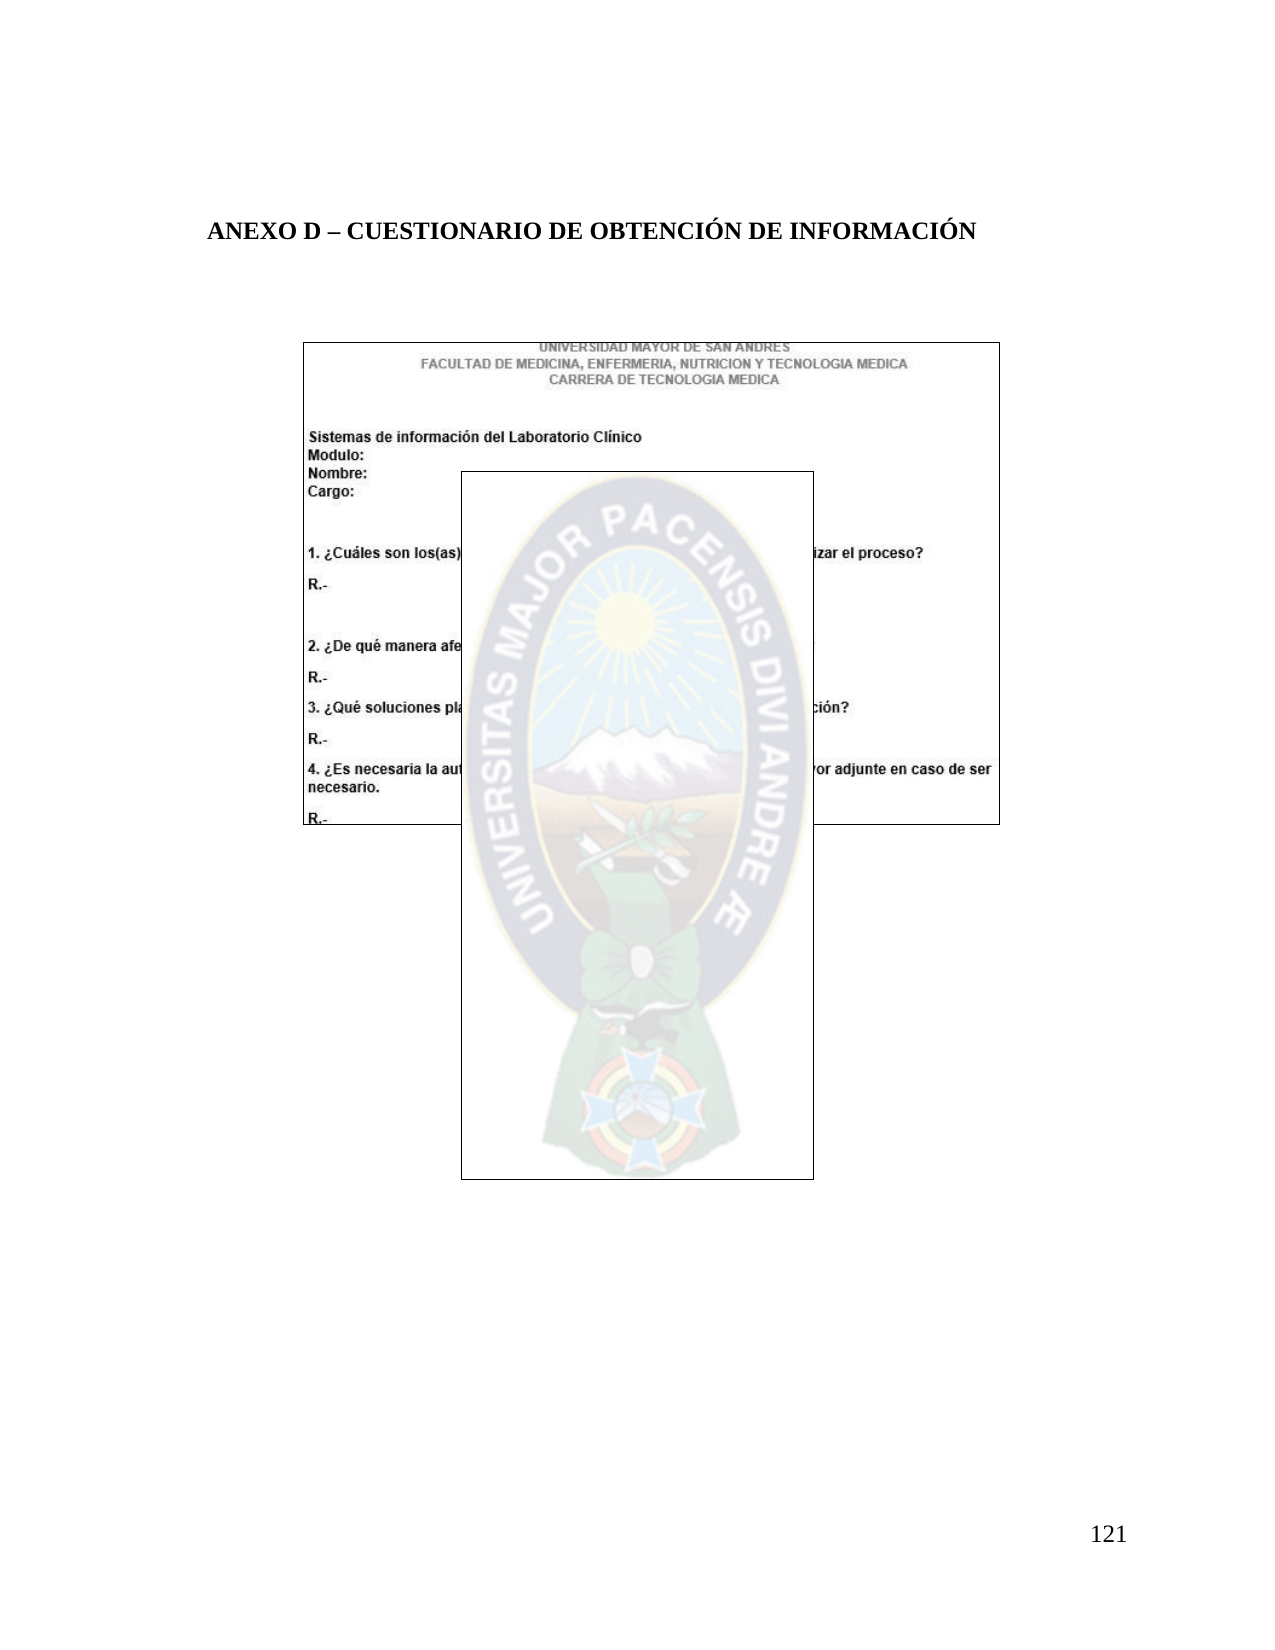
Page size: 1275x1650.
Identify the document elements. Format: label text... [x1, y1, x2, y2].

picture [462, 472, 813, 1179]
picture [304, 343, 999, 824]
subtitle ANEXO D – CUESTIONARIO DE OBTENCIÓN DE INFORMACIÓN [207, 216, 1252, 244]
